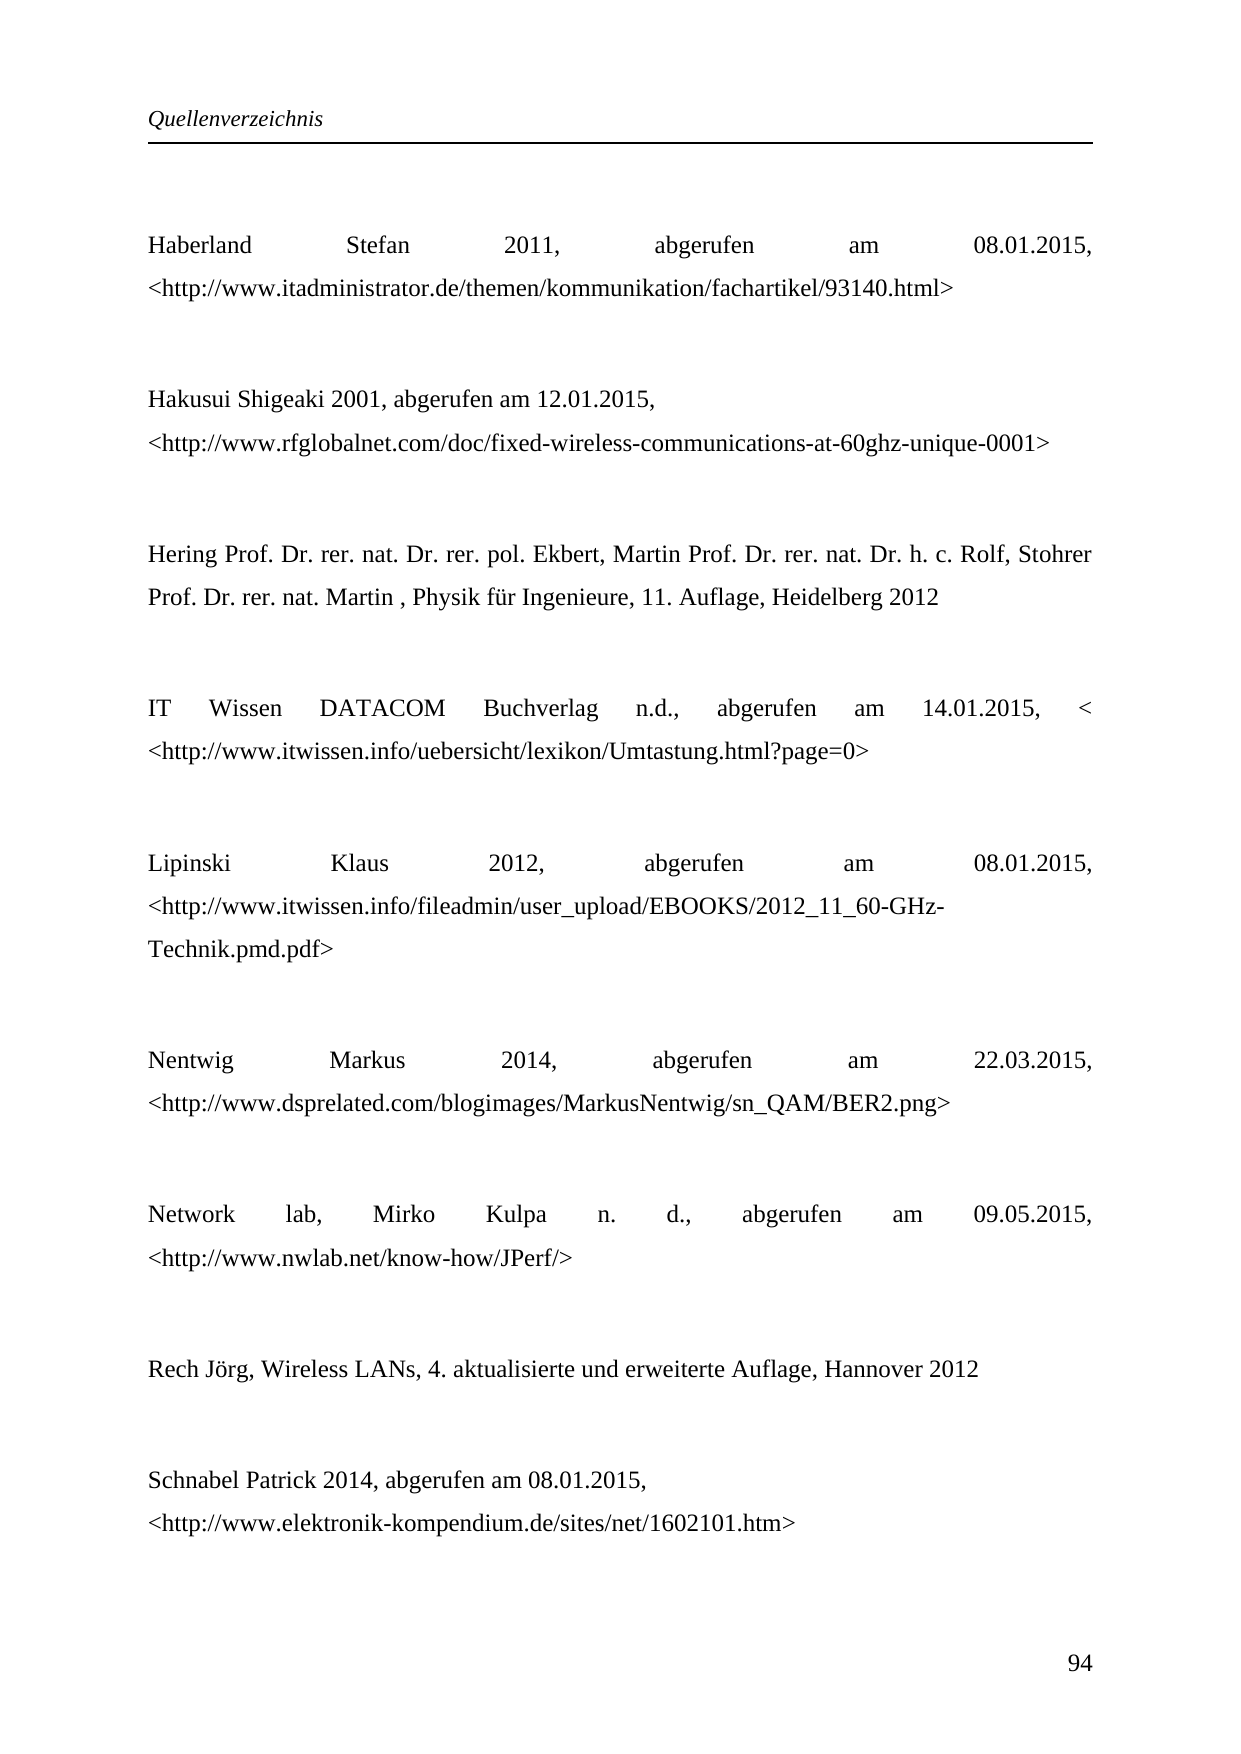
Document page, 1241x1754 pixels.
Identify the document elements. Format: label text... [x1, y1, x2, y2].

text Haberland Stefan 2011, abgerufen am 08.01.2015, <http://www.itadministrator.de/themen/kommunikation/fachartikel/93140.html> [148, 230, 1093, 302]
text Hakusui Shigeaki 2001, abgerufen am 12.01.2015, <http://www.rfglobalnet.com/doc/fixed-wireless-communications-at-60ghz-unique-0001> [148, 384, 1093, 456]
text Rech Jörg, Wireless LANs, 4. aktualisierte und erweiterte Auflage, Hannover 2012 [148, 1354, 1093, 1383]
text Schnabel Patrick 2014, abgerufen am 08.01.2015, <http://www.elektronik-kompendium.de/sites/net/1602101.htm> [148, 1465, 1093, 1537]
text Hering Prof. Dr. rer. nat. Dr. rer. pol. Ekbert, Martin Prof. Dr. rer. nat. Dr. h. c. Rolf, Stohrer Prof. Dr. rer. nat. Martin , Physik für Ingenieure, 11. Auflage, Heidelberg 2012 [148, 539, 1093, 611]
text Nentwig Markus 2014, abgerufen am 22.03.2015, <http://www.dsprelated.com/blogimages/MarkusNentwig/sn_QAM/BER2.png> [148, 1045, 1093, 1117]
text Network lab, Mirko Kulpa n. d., abgerufen am 09.05.2015, <http://www.nwlab.net/know-how/JPerf/> [148, 1199, 1093, 1271]
text Lipinski Klaus 2012, abgerufen am 08.01.2015, <http://www.itwissen.info/fileadmin/user_upload/EBOOKS/2012_11_60-GHz-Technik.pmd.pdf> [148, 848, 1093, 963]
text IT Wissen DATACOM Buchverlag n.d., abgerufen am 14.01.2015, < <http://www.itwissen.info/uebersicht/lexikon/Umtastung.html?page=0> [148, 693, 1093, 765]
